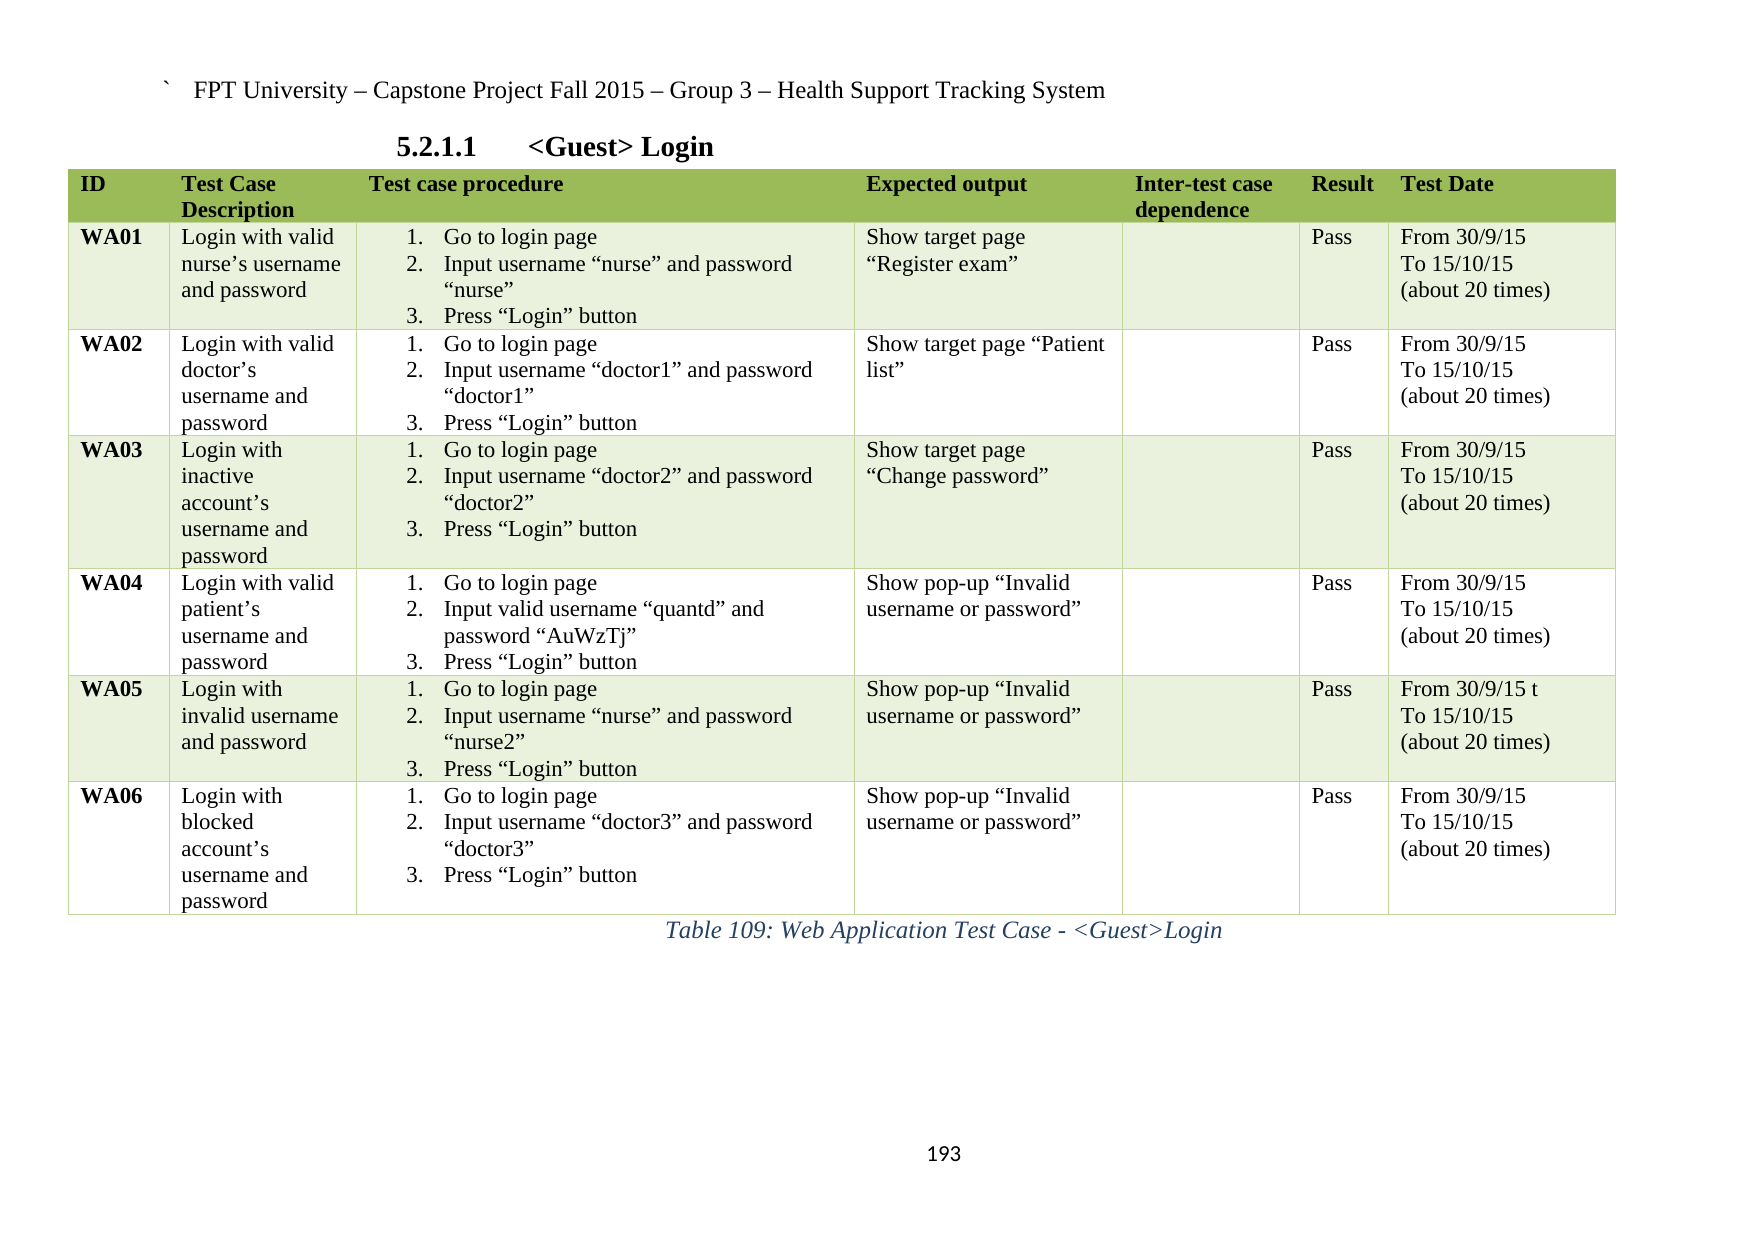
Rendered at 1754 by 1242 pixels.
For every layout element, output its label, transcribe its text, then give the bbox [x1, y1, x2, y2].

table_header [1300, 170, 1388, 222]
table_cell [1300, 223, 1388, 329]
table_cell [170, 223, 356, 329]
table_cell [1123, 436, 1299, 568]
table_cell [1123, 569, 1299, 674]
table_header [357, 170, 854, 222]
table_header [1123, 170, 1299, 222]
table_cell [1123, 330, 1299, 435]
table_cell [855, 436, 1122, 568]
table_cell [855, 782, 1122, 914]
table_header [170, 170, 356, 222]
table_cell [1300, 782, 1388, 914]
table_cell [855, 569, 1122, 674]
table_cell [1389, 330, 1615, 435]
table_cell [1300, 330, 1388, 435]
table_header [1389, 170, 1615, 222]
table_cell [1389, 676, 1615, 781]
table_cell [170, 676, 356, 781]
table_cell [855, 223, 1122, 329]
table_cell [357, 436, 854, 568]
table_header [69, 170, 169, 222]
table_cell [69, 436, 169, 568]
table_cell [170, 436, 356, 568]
subtitle <Guest> Login [396, 129, 1725, 162]
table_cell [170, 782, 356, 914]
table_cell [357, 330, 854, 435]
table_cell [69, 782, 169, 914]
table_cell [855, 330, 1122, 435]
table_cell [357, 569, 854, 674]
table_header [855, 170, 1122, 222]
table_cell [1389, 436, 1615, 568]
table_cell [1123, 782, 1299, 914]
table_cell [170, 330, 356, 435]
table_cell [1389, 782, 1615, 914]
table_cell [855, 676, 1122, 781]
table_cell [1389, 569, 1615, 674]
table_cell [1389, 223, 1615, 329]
text Table 109: Web Application Test Case - <Guest>Login [162, 915, 1725, 943]
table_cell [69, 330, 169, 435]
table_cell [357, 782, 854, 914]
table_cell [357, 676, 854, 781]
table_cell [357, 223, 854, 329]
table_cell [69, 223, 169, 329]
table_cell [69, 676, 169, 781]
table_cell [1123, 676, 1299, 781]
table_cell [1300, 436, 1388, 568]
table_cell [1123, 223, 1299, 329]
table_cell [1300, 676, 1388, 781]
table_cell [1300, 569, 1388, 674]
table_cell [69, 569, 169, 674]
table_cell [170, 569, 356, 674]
